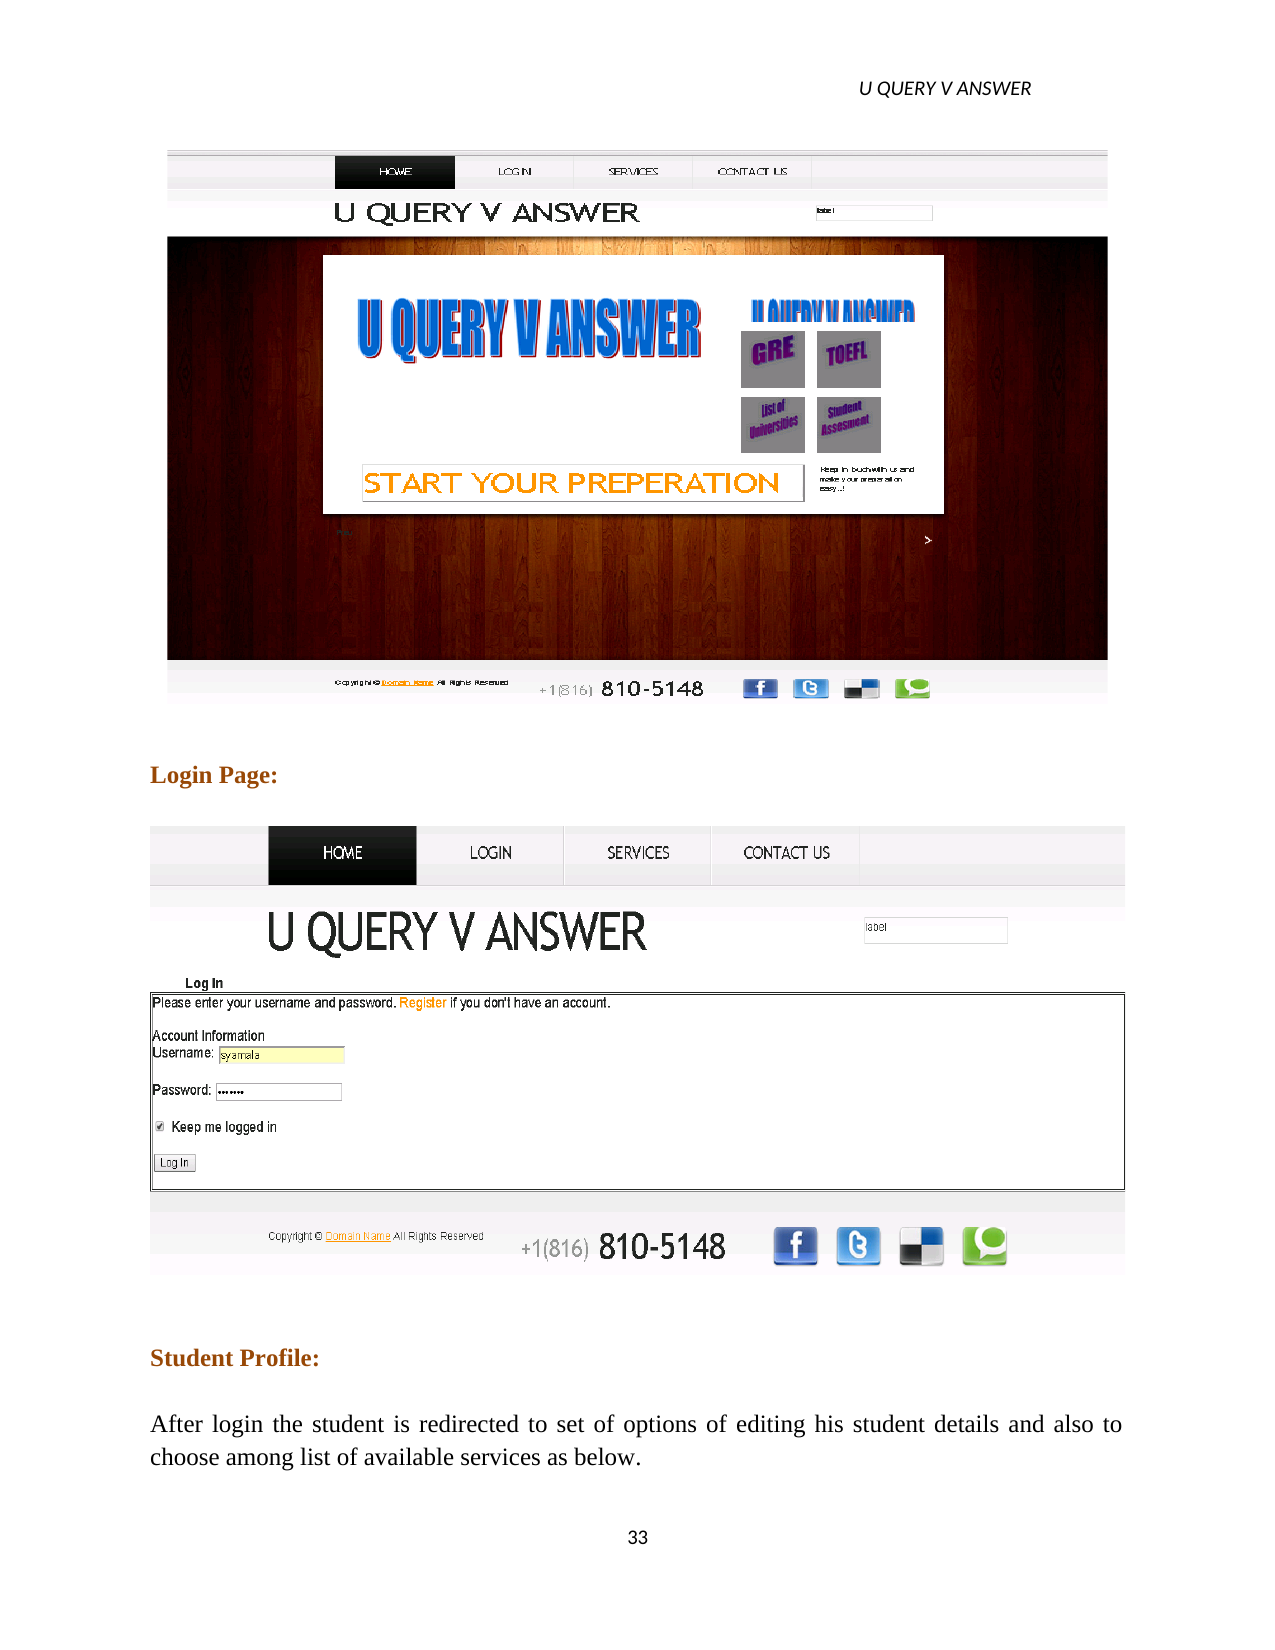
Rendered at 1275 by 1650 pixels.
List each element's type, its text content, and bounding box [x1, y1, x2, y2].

text After login the student is redirected to set of options of editing his student details and also to choose among list of available services as below. [150, 1409, 1125, 1471]
picture [150, 826, 1125, 1340]
text Login Page: [150, 760, 1125, 789]
text Student Profile: [150, 1343, 1125, 1372]
picture [167, 150, 1108, 729]
